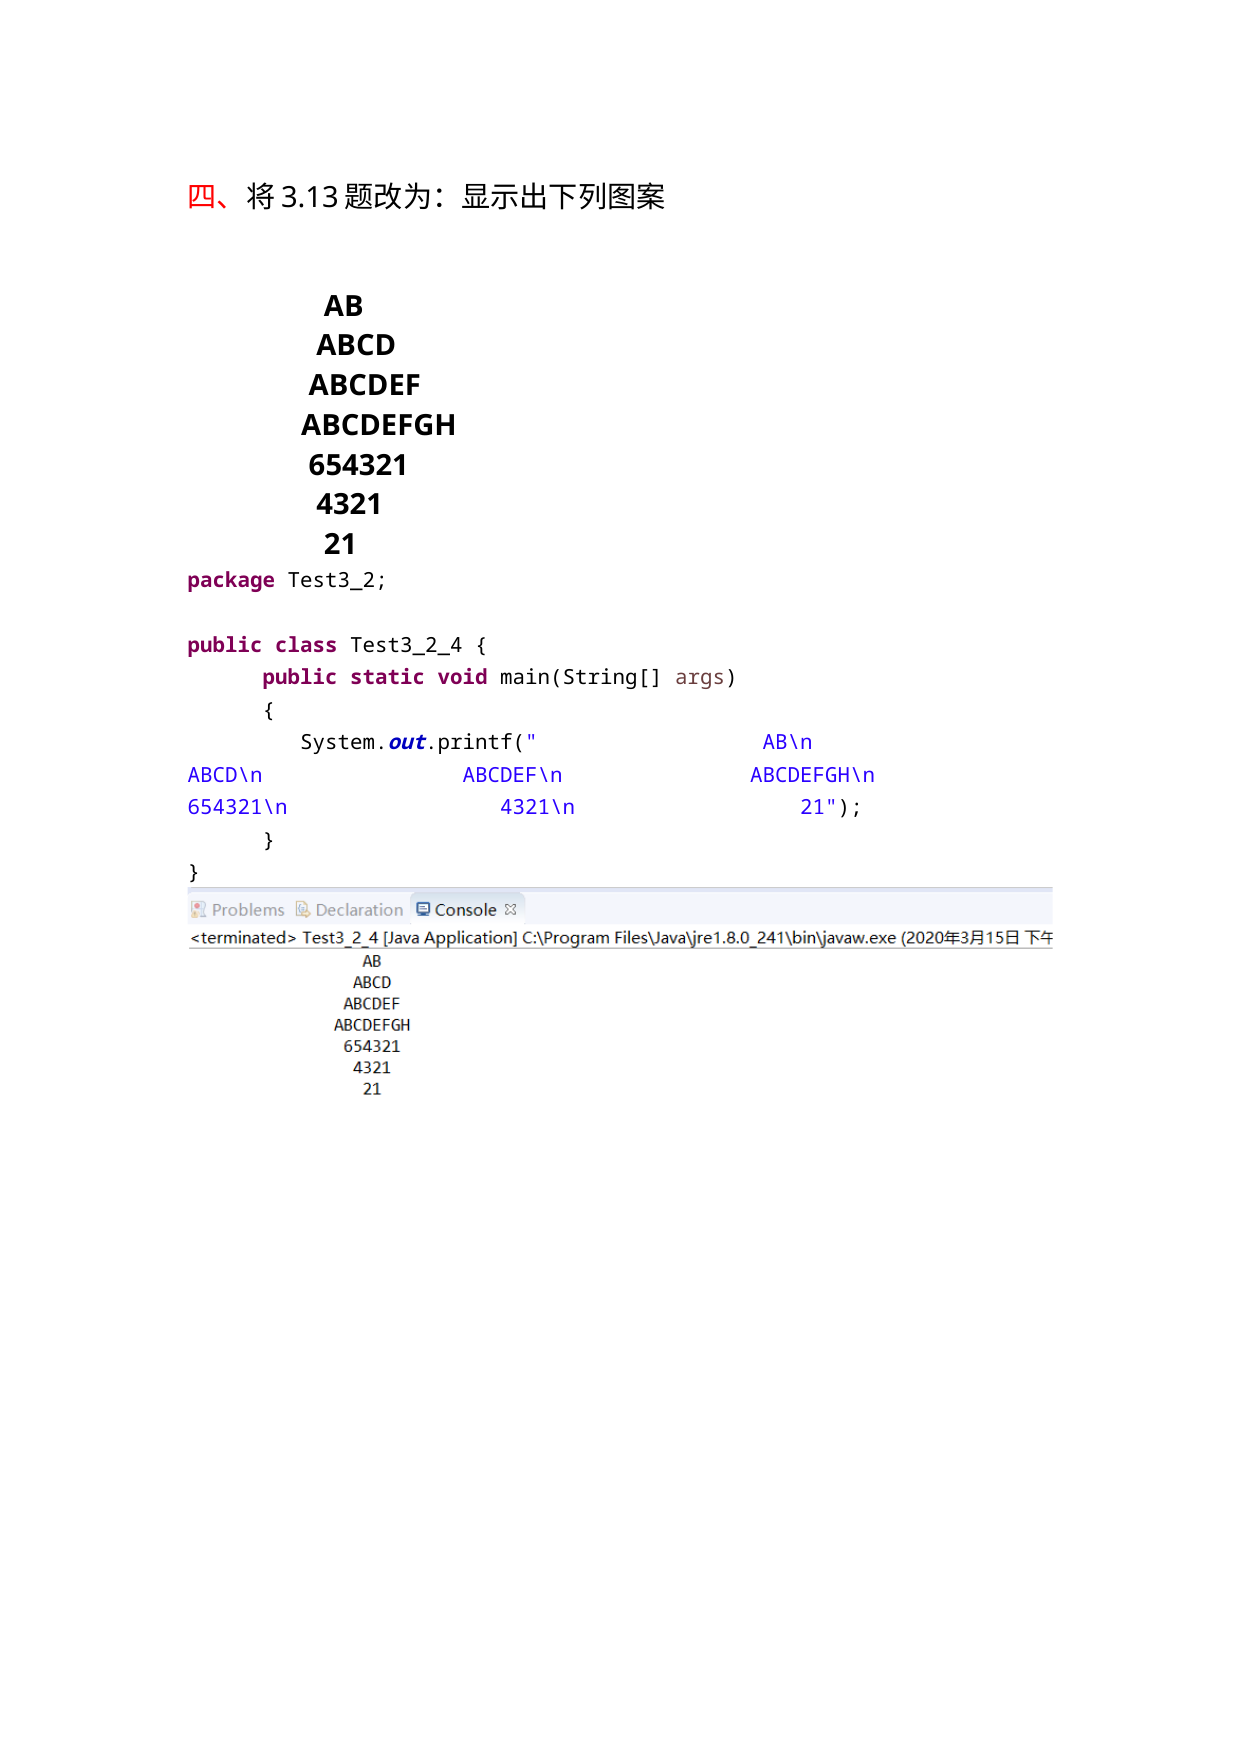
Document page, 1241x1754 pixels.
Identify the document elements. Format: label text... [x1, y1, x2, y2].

text 21 [187, 523, 1053, 563]
text ABCD [187, 325, 1053, 364]
text 654321 [187, 444, 1053, 483]
text package Test3_2; [187, 563, 1053, 595]
text } [187, 823, 1053, 855]
text public class Test3_2_4 { [187, 628, 1053, 660]
text ABCDEFGH [187, 404, 1053, 444]
text { [187, 693, 1053, 725]
text 4321 [187, 483, 1053, 523]
text public static void main(String[] args) [187, 660, 1053, 693]
text System.out.printf(" AB\n ABCD\n ABCDEF\n ABCDEFGH\n 654321\n 4321\n 21"); [187, 725, 1053, 823]
text AB [187, 285, 1053, 325]
picture [187, 887, 1053, 1102]
subtitle 四、将3.13题改为：显示出下列图案 [187, 162, 1053, 227]
text } [187, 855, 1053, 887]
text ABCDEF [187, 364, 1053, 404]
